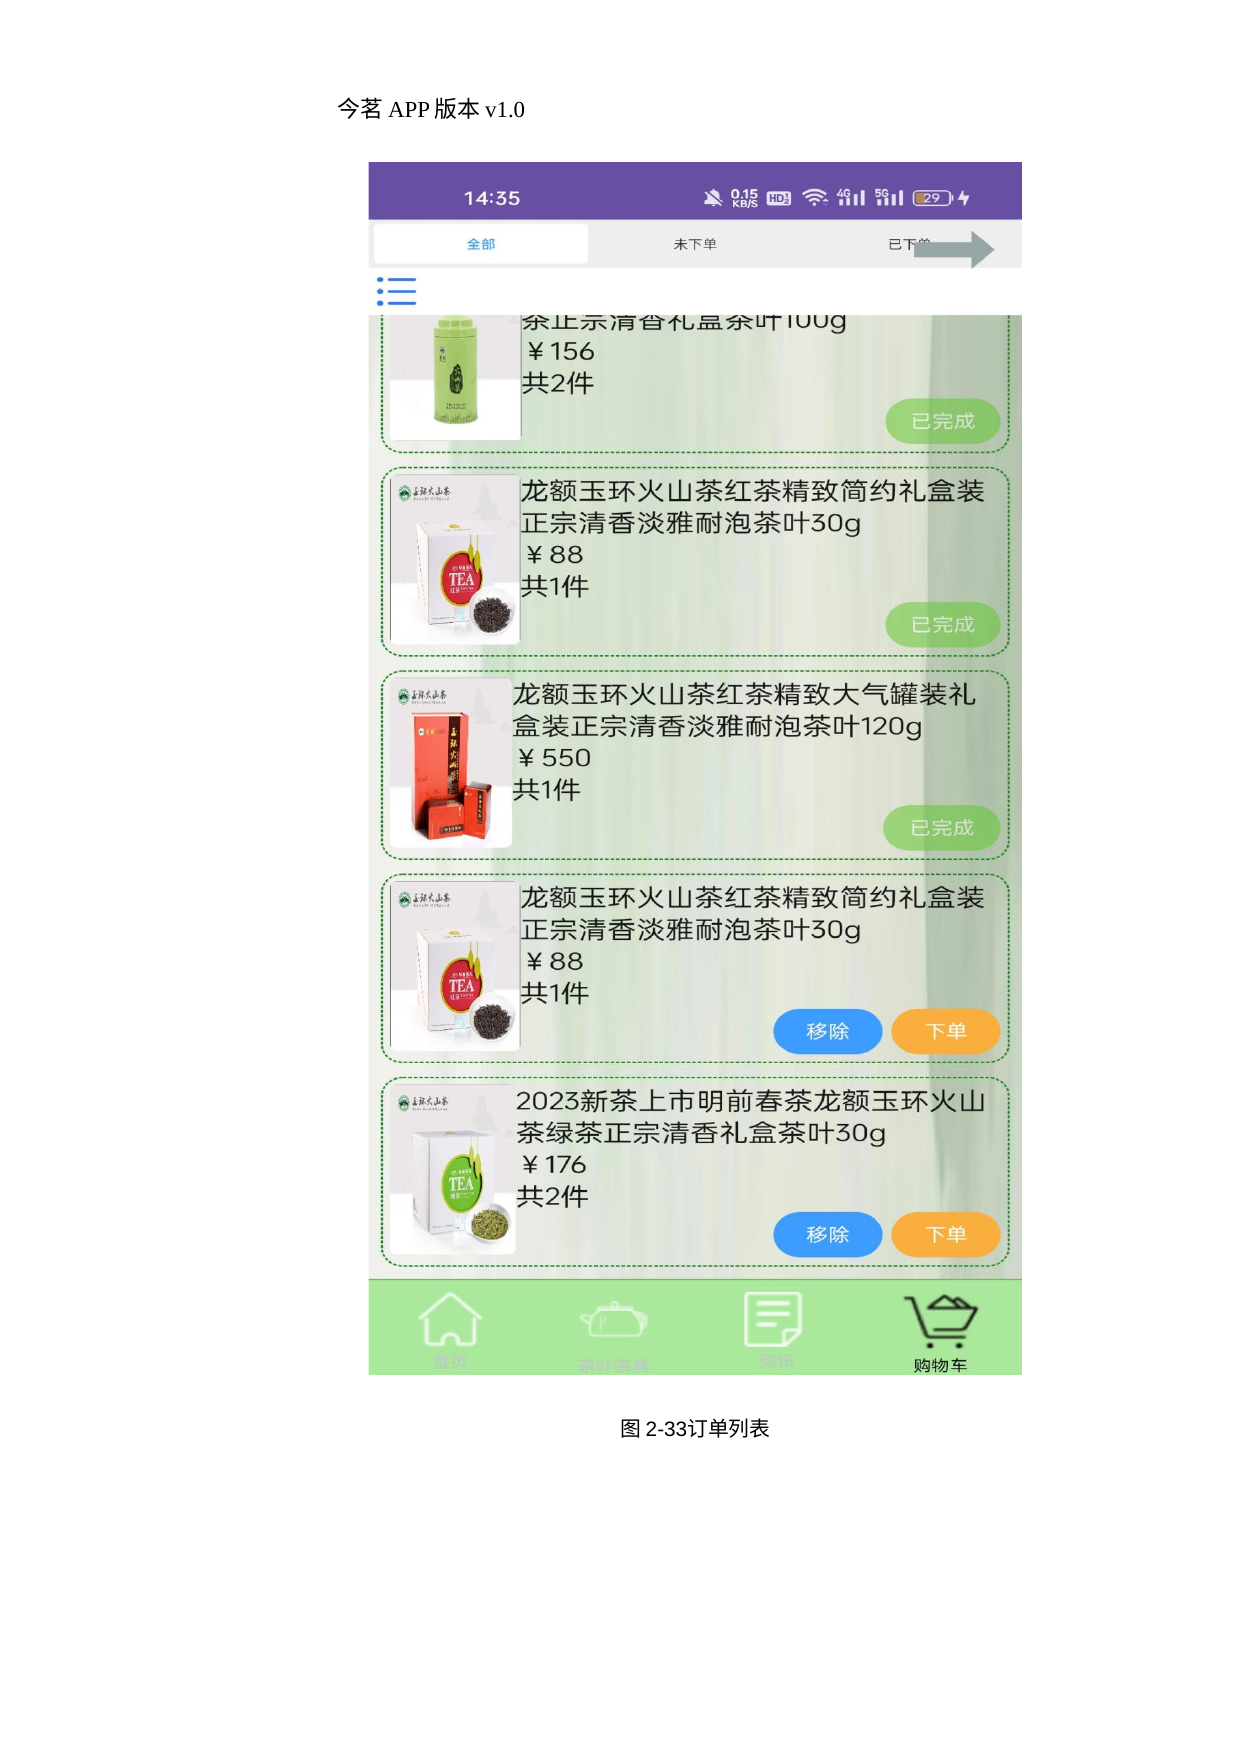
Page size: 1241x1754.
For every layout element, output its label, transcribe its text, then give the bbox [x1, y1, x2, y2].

text 图 2-33订单列表 [187, 1411, 1053, 1444]
picture [368, 162, 1022, 1375]
